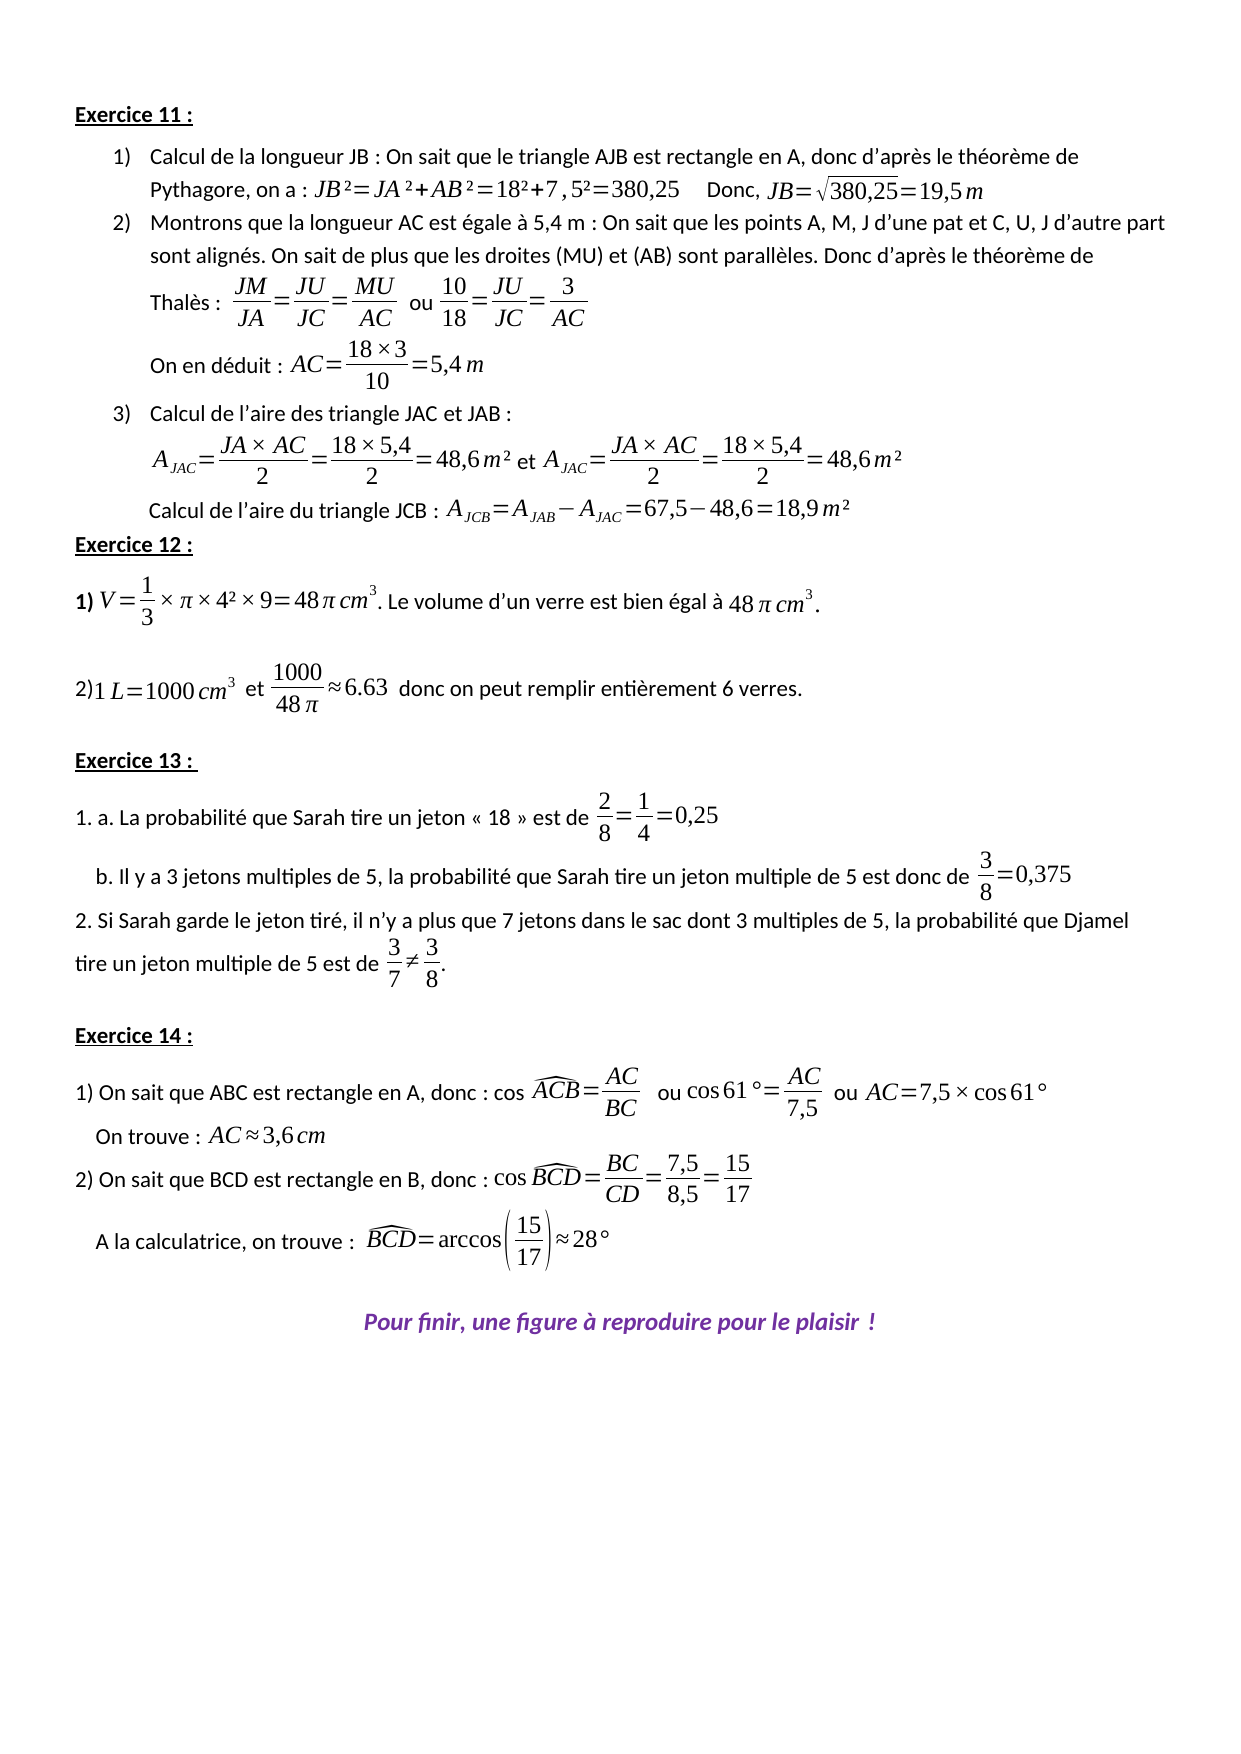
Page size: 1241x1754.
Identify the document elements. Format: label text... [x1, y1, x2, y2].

list et [150, 431, 1167, 490]
text b. Il y a 3 jetons multiples de 5, la probabilité que Sarah tire un jeton multiple de 5 est donc de [75, 847, 1167, 906]
list Montrons que la longueur AC est égale à 5,4 m : On sait que les points A, M, J d’une pat et C, U, J d’autre part sont alignés. On sait de plus que les droites (MU) et (AB) sont parallèles. Donc d’après le théorème de Thalès : ou [112, 208, 1167, 332]
text 1) On sait que ABC est rectangle en A, donc : cos ou ou [75, 1063, 1167, 1122]
text On trouve : [75, 1122, 1167, 1150]
text 2) et donc on peut remplir entièrement 6 verres. [75, 659, 1167, 718]
text Exercice 11 : [75, 100, 1167, 128]
text Exercice 12 : [75, 530, 1167, 558]
text Calcul de l’aire du triangle JCB : [112, 494, 1167, 526]
text 2. Si Sarah garde le jeton tiré, il n’y a plus que 7 jetons dans le sac dont 3 multiples de 5, la probabilité que Djamel tire un jeton multiple de 5 est de . [75, 906, 1167, 993]
list Calcul de l’aire des triangle JAC et JAB : [112, 399, 1167, 427]
list On en déduit : [150, 336, 1167, 395]
list Calcul de la longueur JB : On sait que le triangle AJB est rectangle en A, donc d’après le théorème de Pythagore, on a : Donc, [112, 142, 1167, 204]
text 1) . Le volume d’un verre est bien égal à [75, 572, 1167, 631]
text A la calculatrice, on trouve : [75, 1209, 1167, 1274]
text 2) On sait que BCD est rectangle en B, donc : [75, 1150, 1167, 1209]
text Exercice 14 : [75, 1021, 1167, 1049]
text Pour finir, une figure à reproduire pour le plaisir ! [75, 1306, 1167, 1336]
text 1. a. La probabilité que Sarah tire un jeton « 18 » est de [75, 788, 1167, 847]
text Exercice 13 : [75, 746, 1167, 774]
